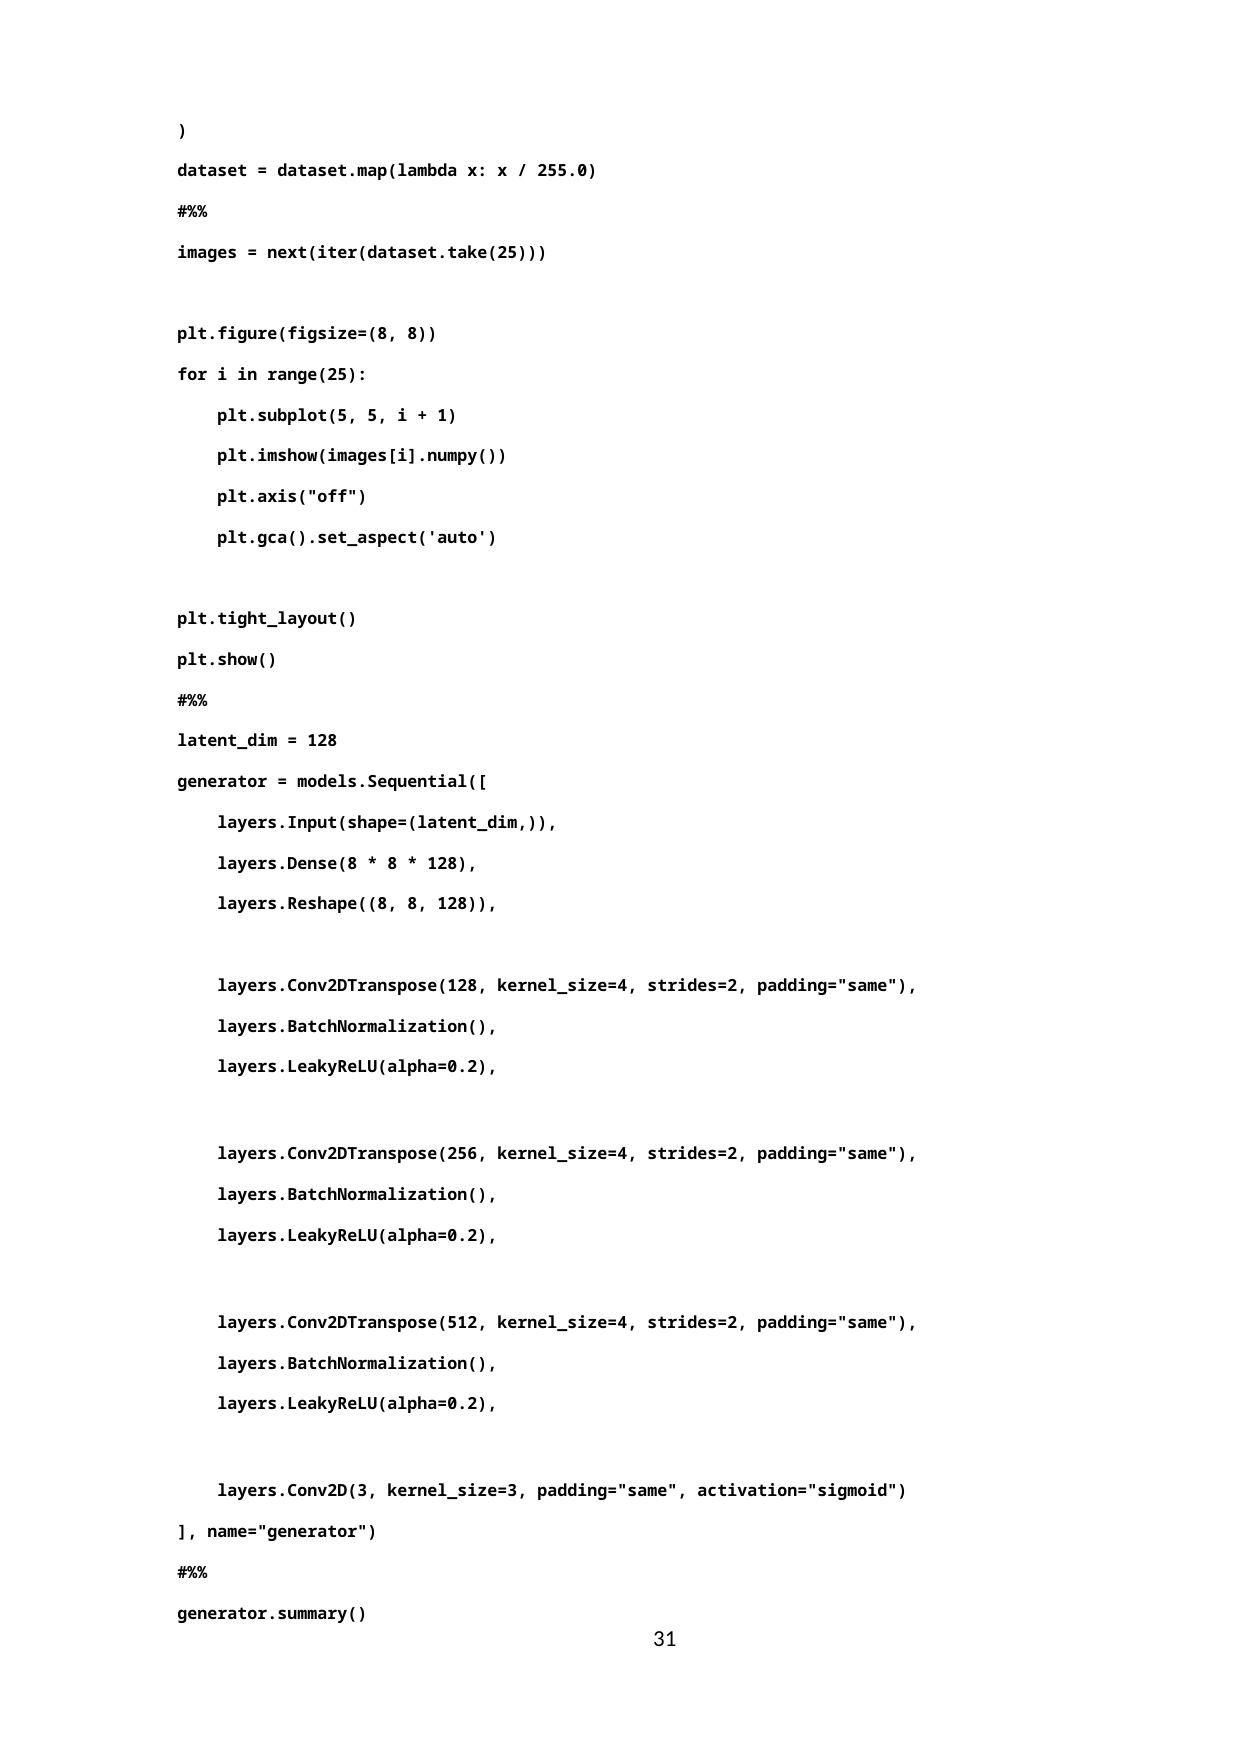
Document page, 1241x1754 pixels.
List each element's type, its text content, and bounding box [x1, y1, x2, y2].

text layers.Reshape((8, 8, 128)), [177, 892, 1152, 915]
text layers.Conv2D(3, kernel_size=3, padding="same", activation="sigmoid") [177, 1479, 1152, 1502]
text latent_dim = 128 [177, 729, 1152, 752]
text plt.axis("off") [177, 485, 1152, 507]
text #%% [177, 199, 1152, 222]
text #%% [177, 1561, 1152, 1583]
text layers.Dense(8 * 8 * 128), [177, 851, 1152, 874]
text plt.subplot(5, 5, i + 1) [177, 403, 1152, 426]
text generator = models.Sequential([ [177, 770, 1152, 792]
text plt.tight_layout() [177, 607, 1152, 629]
text images = next(iter(dataset.take(25))) [177, 240, 1152, 263]
text layers.Conv2DTranspose(256, kernel_size=4, strides=2, padding="same"), [177, 1142, 1152, 1165]
text dataset = dataset.map(lambda x: x / 255.0) [177, 159, 1152, 182]
text ) [177, 118, 1152, 141]
text #%% [177, 688, 1152, 711]
text layers.LeakyReLU(alpha=0.2), [177, 1392, 1152, 1415]
text layers.BatchNormalization(), [177, 1183, 1152, 1205]
text layers.Conv2DTranspose(128, kernel_size=4, strides=2, padding="same"), [177, 973, 1152, 996]
text layers.LeakyReLU(alpha=0.2), [177, 1223, 1152, 1246]
text generator.summary() [177, 1601, 1152, 1624]
text layers.Input(shape=(latent_dim,)), [177, 811, 1152, 833]
text layers.Conv2DTranspose(512, kernel_size=4, strides=2, padding="same"), [177, 1311, 1152, 1333]
text layers.LeakyReLU(alpha=0.2), [177, 1055, 1152, 1078]
text plt.figure(figsize=(8, 8)) [177, 322, 1152, 344]
text layers.BatchNormalization(), [177, 1014, 1152, 1037]
text layers.BatchNormalization(), [177, 1351, 1152, 1374]
text plt.imshow(images[i].numpy()) [177, 444, 1152, 467]
text plt.gca().set_aspect('auto') [177, 525, 1152, 548]
text for i in range(25): [177, 362, 1152, 385]
text plt.show() [177, 648, 1152, 670]
text ], name="generator") [177, 1520, 1152, 1542]
